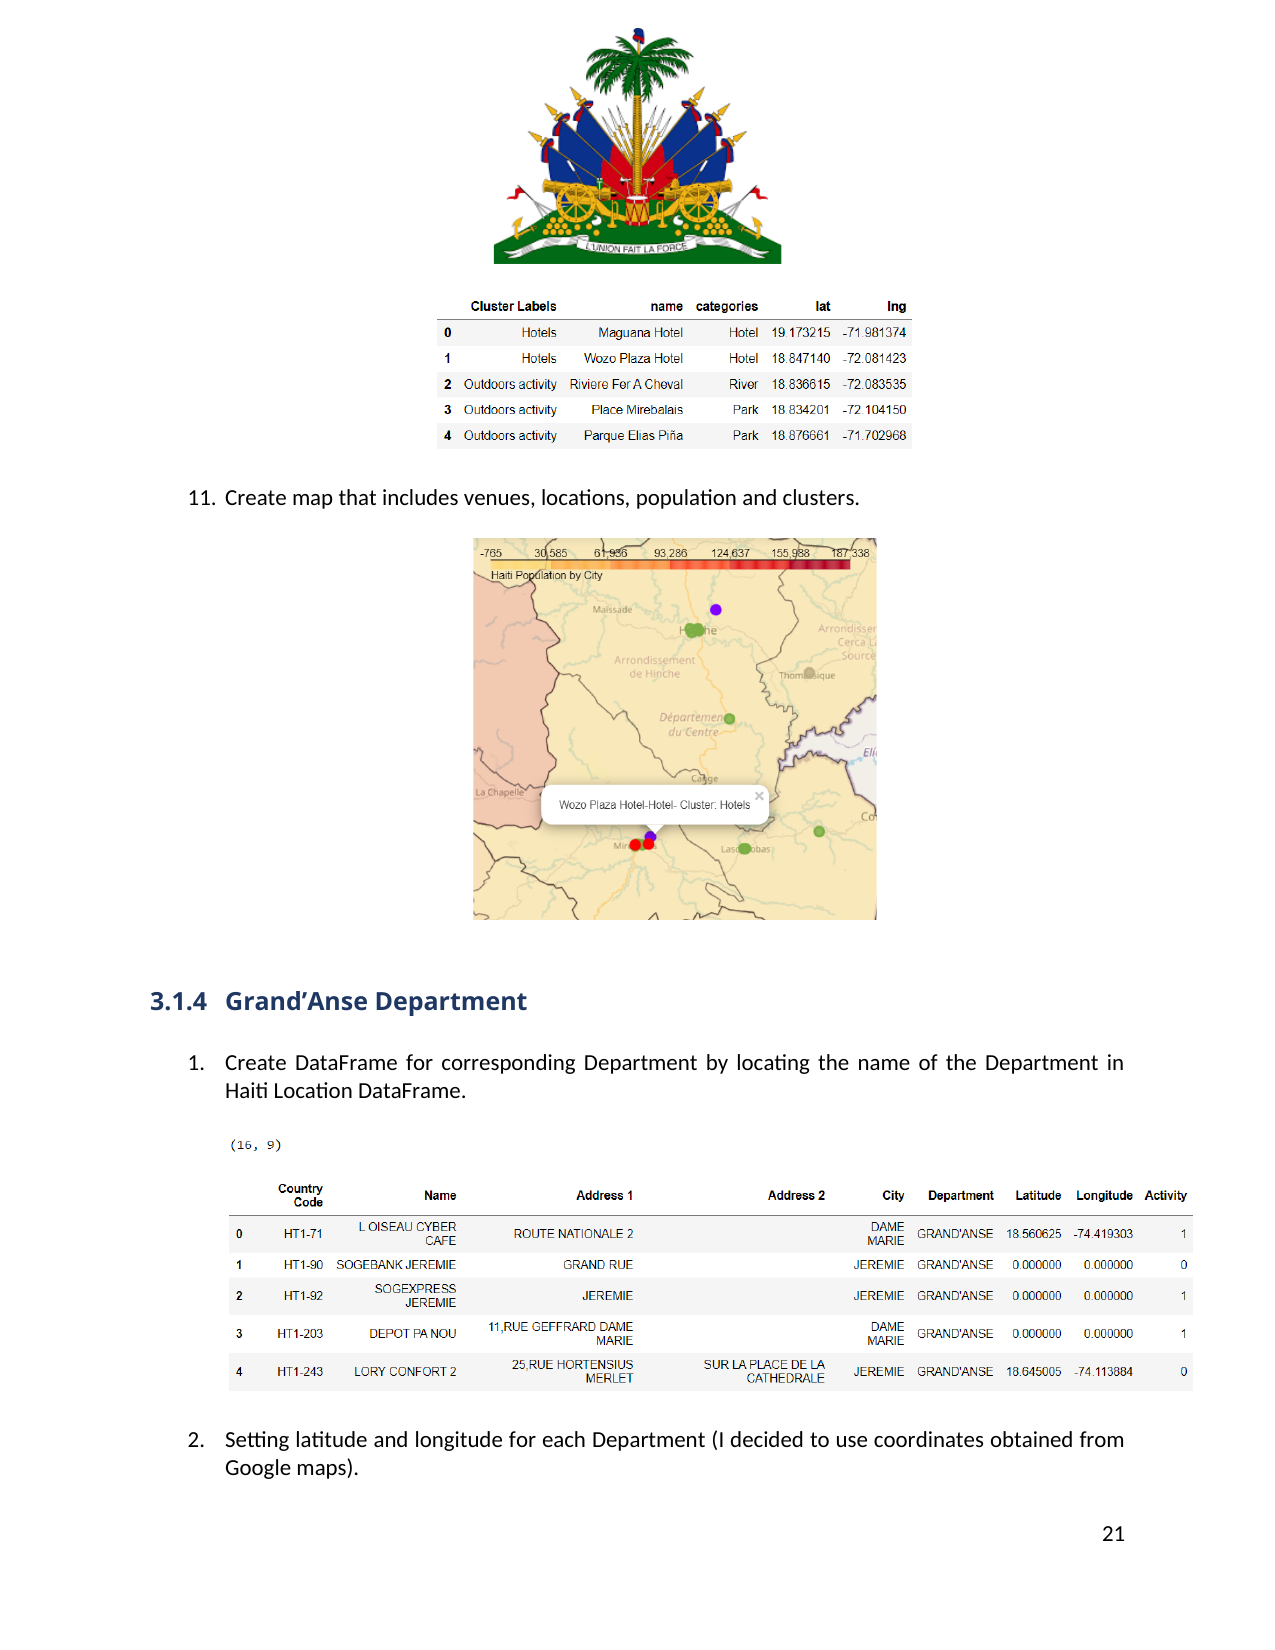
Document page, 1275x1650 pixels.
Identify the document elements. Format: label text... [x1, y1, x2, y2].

list Create map that includes venues, locations, population and clusters. [187, 483, 1125, 511]
list Setting latitude and longitude for each Department (I decided to use coordinates obtained from Google maps). [187, 1425, 1125, 1481]
picture [473, 538, 877, 920]
picture [493, 28, 782, 264]
list Create DataFrame for corresponding Department by locating the name of the Department in Haiti Location DataFrame. [187, 1048, 1125, 1104]
picture [432, 291, 918, 455]
picture [225, 1132, 1199, 1398]
subtitle Grand’Anse Department [150, 984, 1125, 1018]
